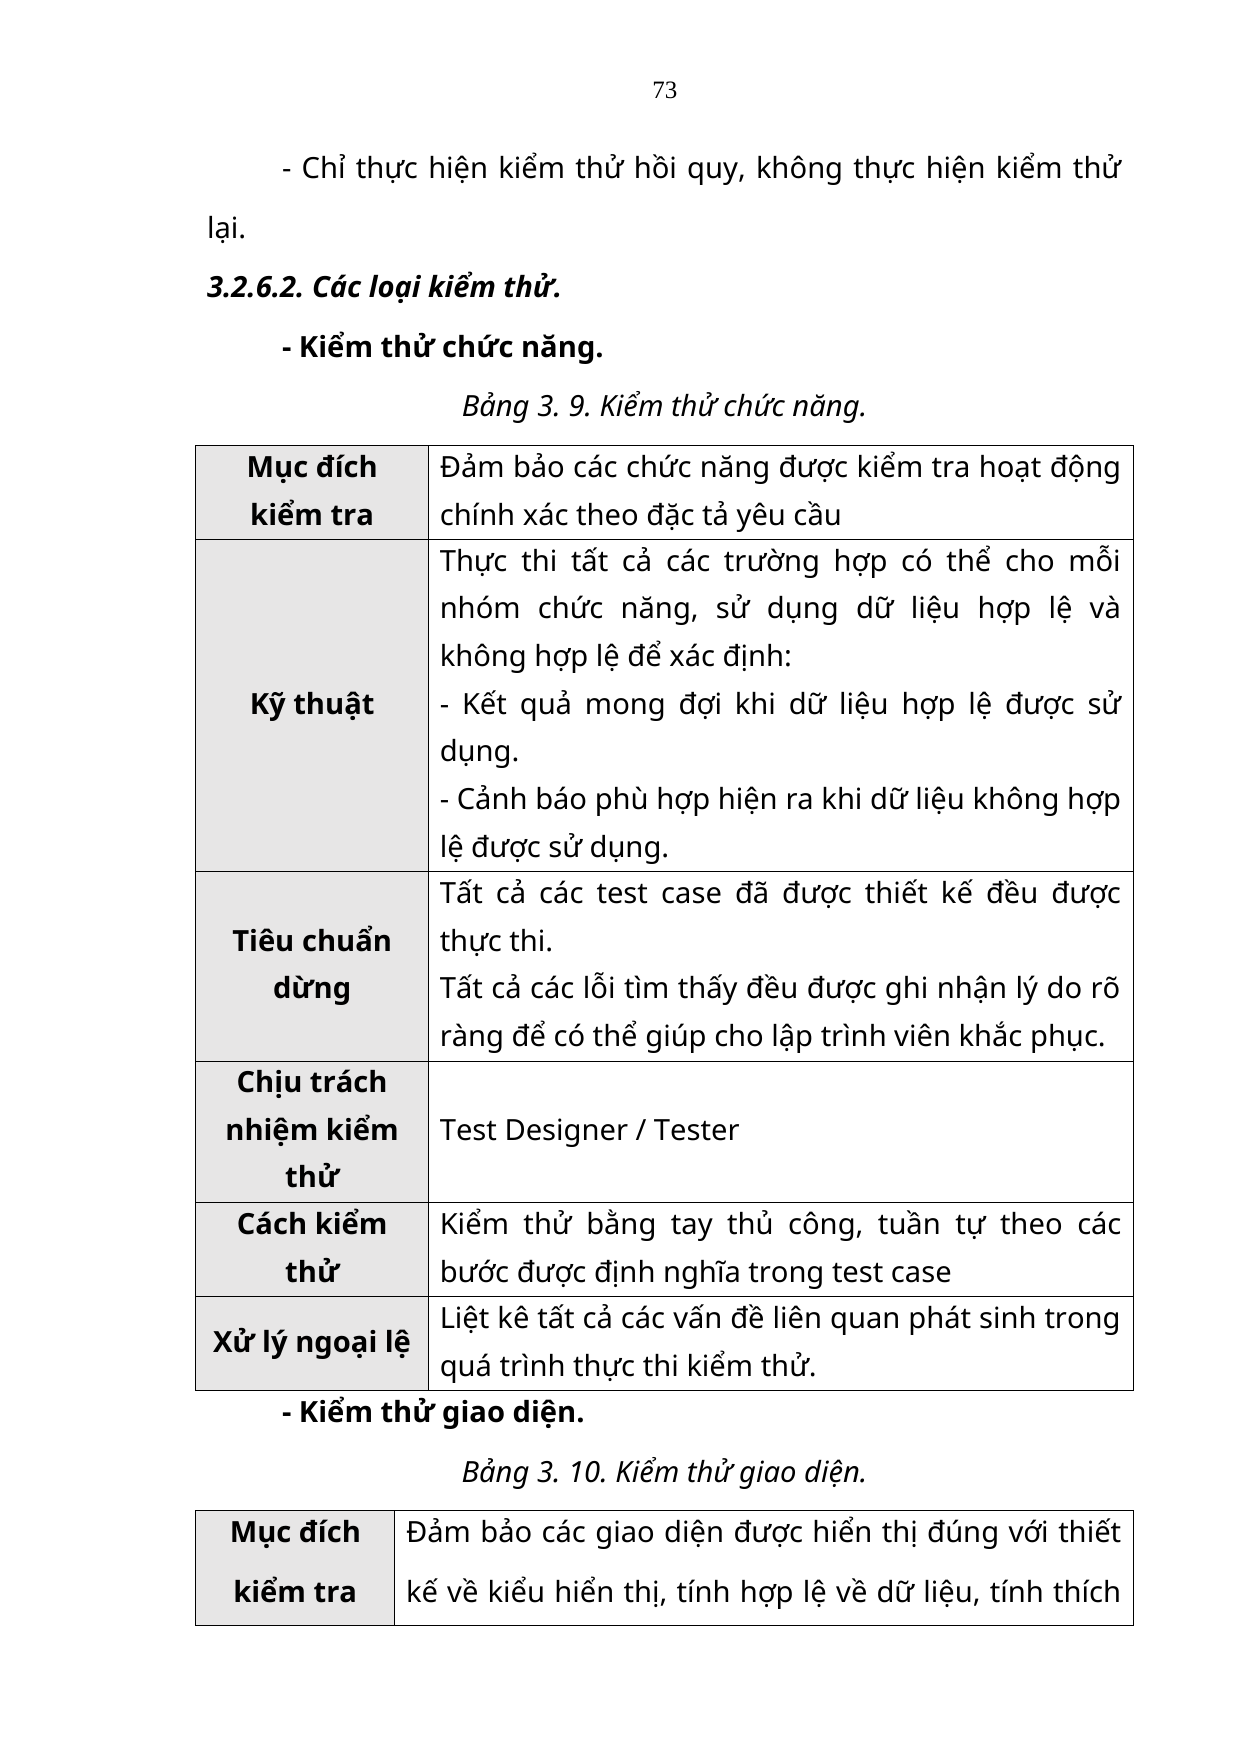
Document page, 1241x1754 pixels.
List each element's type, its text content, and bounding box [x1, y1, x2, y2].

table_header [395, 1511, 1133, 1625]
subtitle 3.2.6.2. Các loại kiểm thử. [207, 267, 1122, 306]
table_cell Tiêu chuẩn dừng [196, 872, 428, 1061]
table_cell Liệt kê tất cả các vấn đề liên quan phát sinh trong quá trình thực thi kiểm thử. [429, 1297, 1133, 1390]
table_cell Cách kiểm thử [196, 1203, 428, 1296]
table_header Mục đích kiểm tra [196, 1511, 394, 1625]
table_cell Xử lý ngoại lệ [196, 1297, 428, 1390]
table_cell Test Designer / Tester [429, 1062, 1133, 1202]
table_cell Thực thi tất cả các trường hợp có thể cho mỗi nhóm chức năng, sử dụng dữ liệu hợp lệ và không hợp lệ để xác định: - Kết quả mong đợi khi dữ liệu hợp lệ được sử dụng. - Cảnh báo phù hợp hiện ra khi dữ liệu không hợp lệ được sử dụng. [429, 540, 1133, 871]
text - Kiểm thử giao diện. [207, 1391, 1122, 1431]
text - Chỉ thực hiện kiểm thử hồi quy, không thực hiện kiểm thử lại. [207, 148, 1122, 247]
table_header Đảm bảo các chức năng được kiểm tra hoạt động chính xác theo đặc tả yêu cầu [429, 446, 1133, 539]
table_cell Chịu trách nhiệm kiểm thử [196, 1062, 428, 1202]
table_header Mục đích kiểm tra [196, 446, 428, 539]
table_cell Kiểm thử bằng tay thủ công, tuần tự theo các bước được định nghĩa trong test case [429, 1203, 1133, 1296]
table_cell Kỹ thuật [196, 540, 428, 871]
text - Kiểm thử chức năng. [207, 326, 1122, 366]
table_cell Tất cả các test case đã được thiết kế đều được thực thi. Tất cả các lỗi tìm thấy đều được ghi nhận lý do rõ ràng để có thể giúp cho lập trình viên khắc phục. [429, 872, 1133, 1061]
